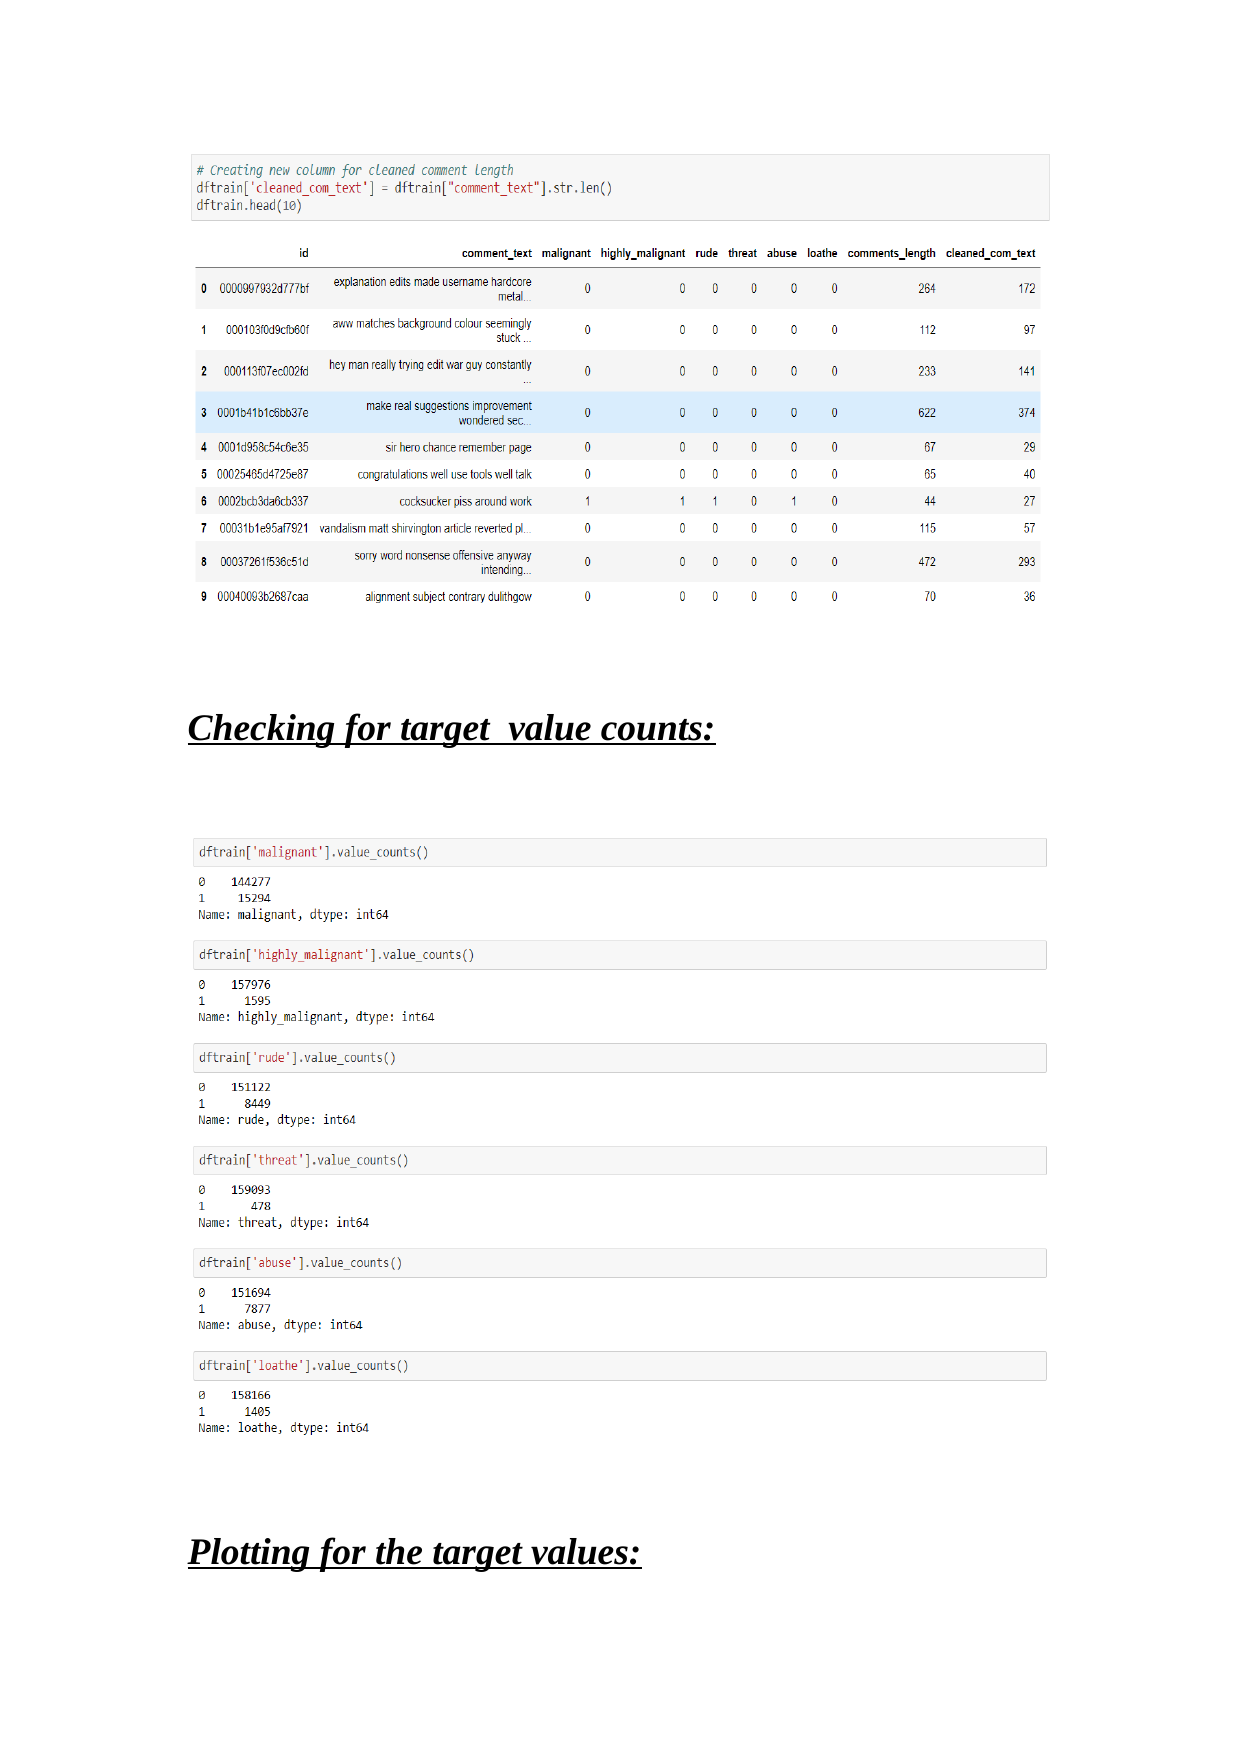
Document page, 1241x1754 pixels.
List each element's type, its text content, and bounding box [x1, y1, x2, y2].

picture [187, 832, 1054, 1448]
text Checking for target value counts: [114, 706, 1131, 749]
text Plotting for the target values: [114, 1529, 1131, 1573]
picture [187, 150, 1054, 624]
